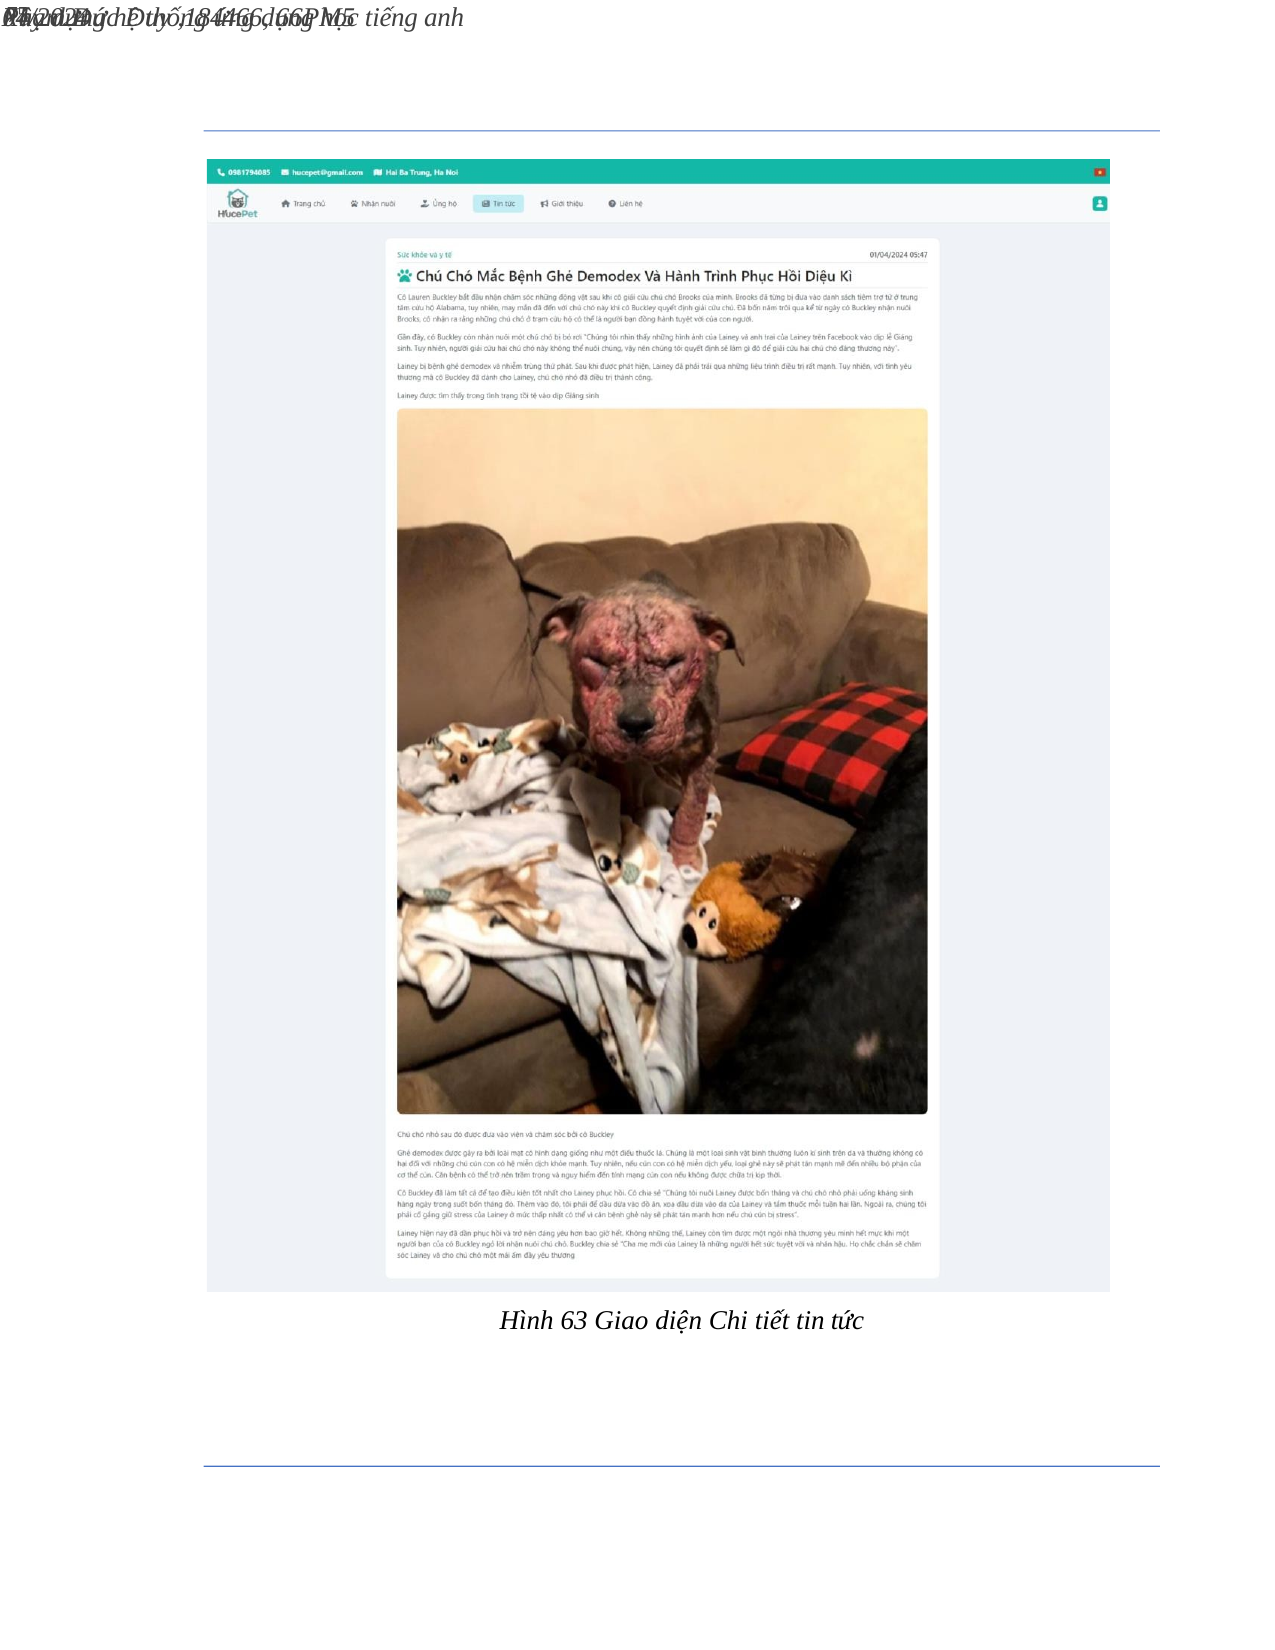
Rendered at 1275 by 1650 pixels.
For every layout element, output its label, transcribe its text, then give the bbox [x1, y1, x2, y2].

picture [206, 159, 1110, 1292]
text Hình 63 Giao diện Chi tiết tin tức [340, 1304, 1023, 1335]
